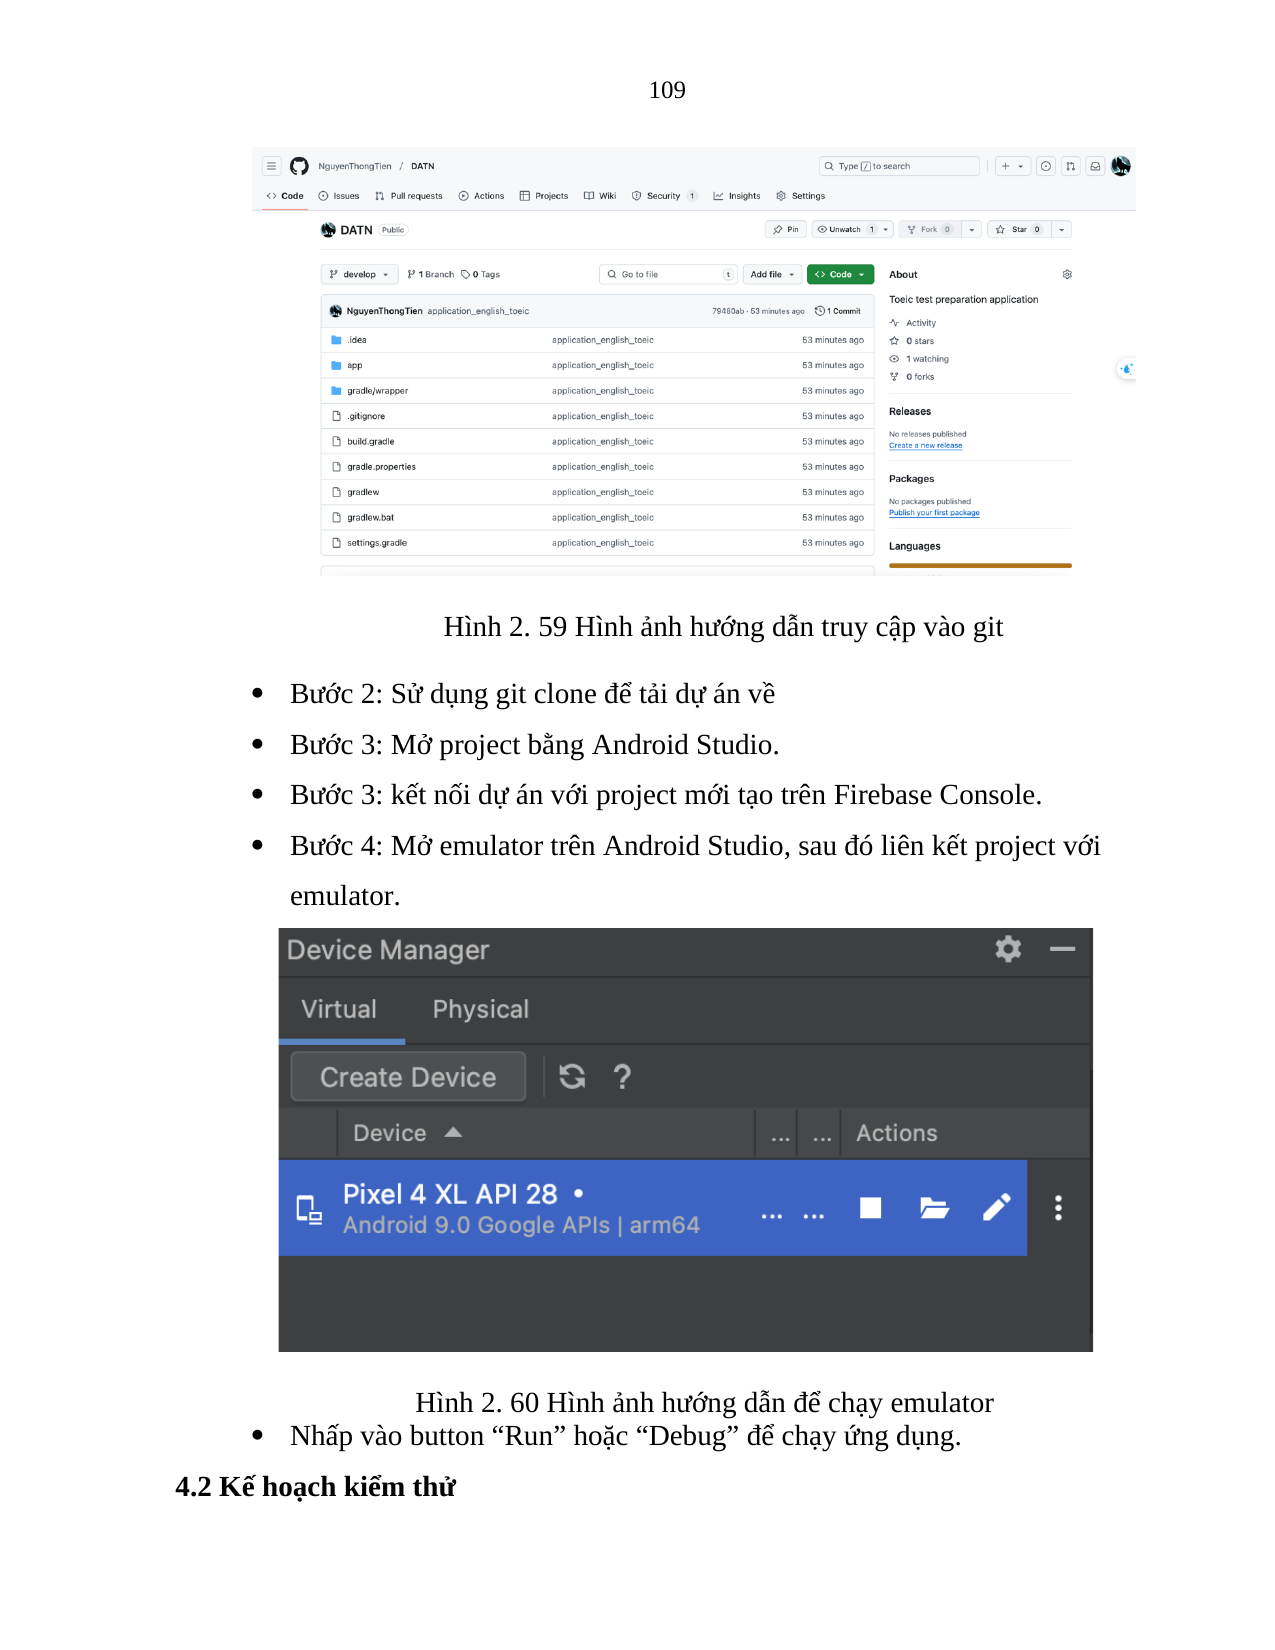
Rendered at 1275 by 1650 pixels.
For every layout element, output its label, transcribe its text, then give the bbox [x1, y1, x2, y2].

list Hình 2. 59 Hình ảnh hướng dẫn truy cập vào git [290, 609, 1157, 643]
list Bước 3: kết nối dự án với project mới tạo trên Firebase Console. [252, 777, 1157, 811]
list Bước 2: Sử dụng git clone để tải dự án về [252, 676, 1157, 710]
picture [278, 928, 1094, 1352]
text Hình 2. 60 Hình ảnh hướng dẫn để chạy emulator [252, 1385, 1157, 1418]
list Bước 3: Mở project bằng Android Studio. [252, 727, 1157, 761]
list Bước 4: Mở emulator trên Android Studio, sau đó liên kết project với emulator. [252, 828, 1157, 912]
list Nhấp vào button “Run” hoặc “Debug” để chạy ứng dụng. [252, 1418, 1157, 1452]
picture [252, 147, 1136, 576]
subtitle 4.2 Kế hoạch kiểm thử [175, 1469, 1157, 1502]
